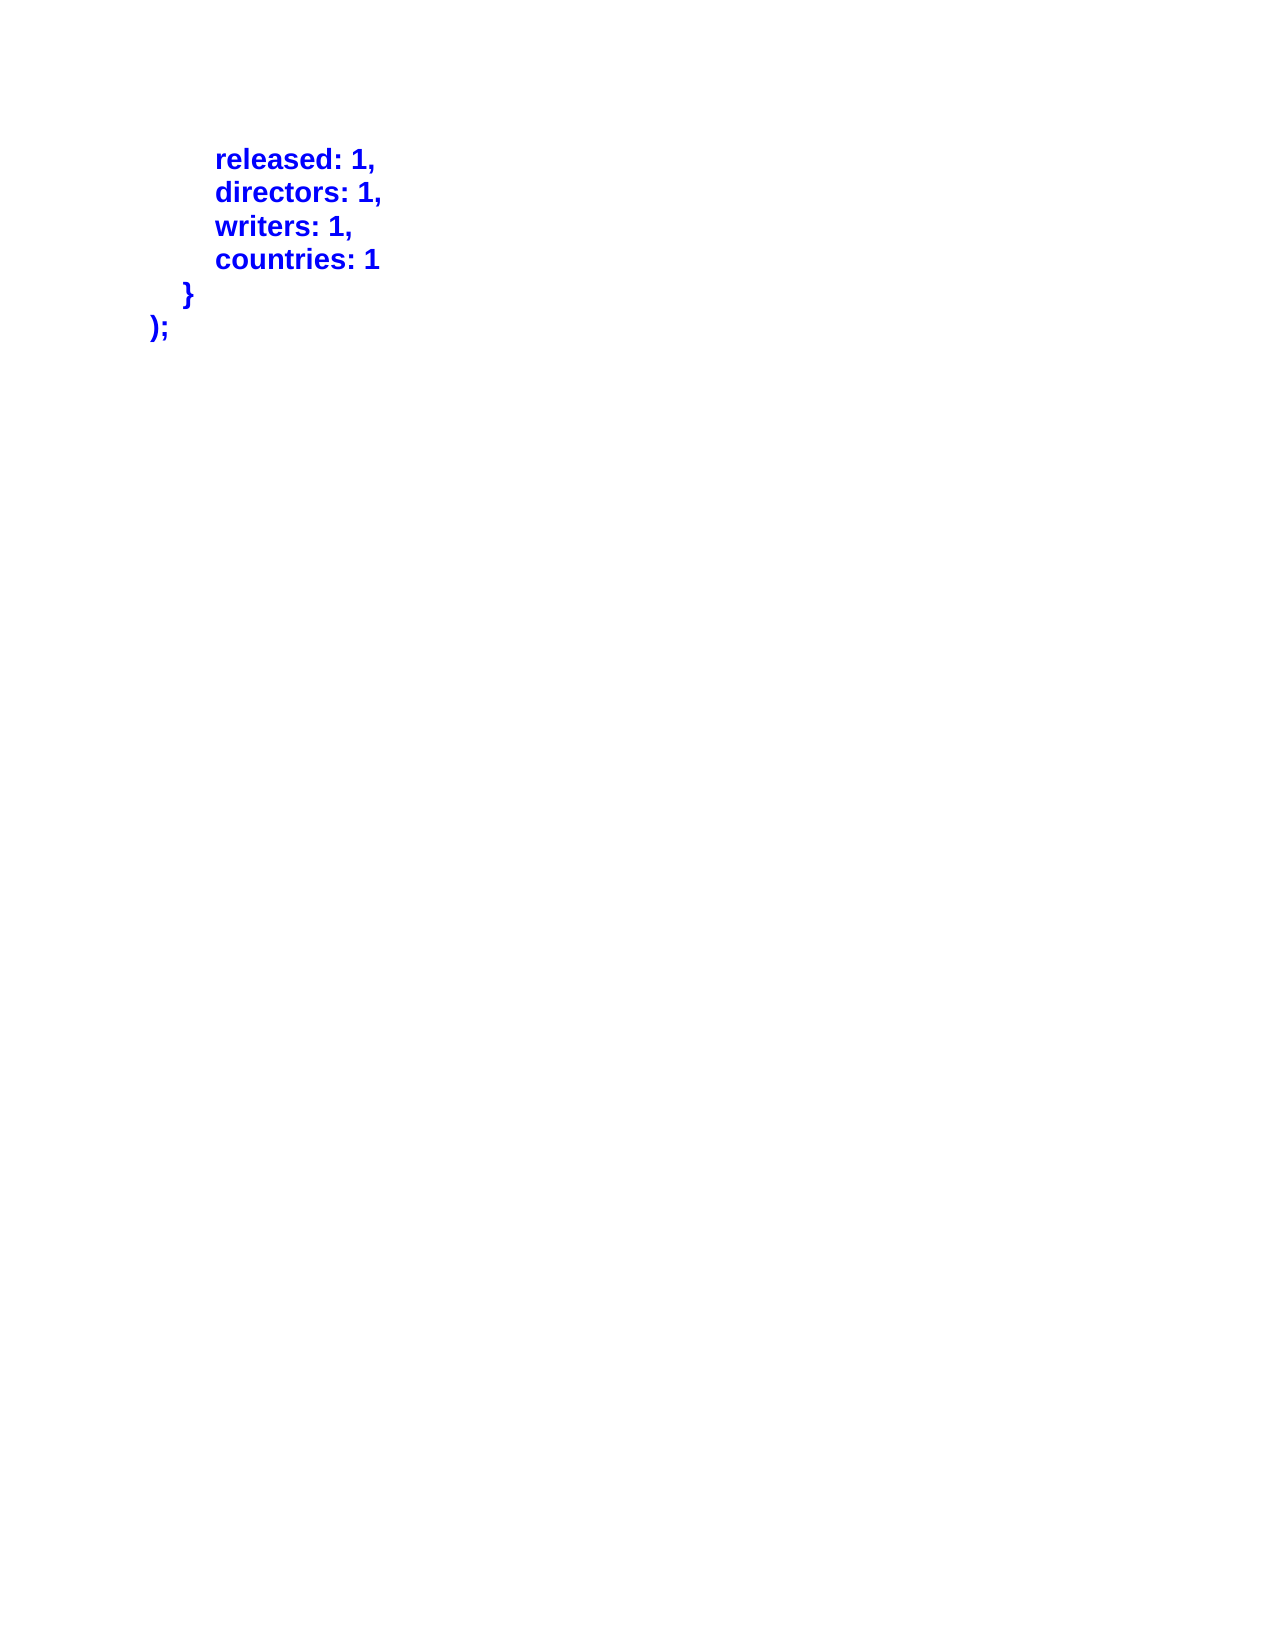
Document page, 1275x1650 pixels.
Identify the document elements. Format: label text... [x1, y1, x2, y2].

text writers: 1, [215, 209, 1210, 242]
text countries: 1 [215, 242, 1210, 276]
text directors: 1, [215, 175, 1210, 209]
text ); [150, 309, 1210, 343]
text } [182, 276, 1210, 309]
text released: 1, [215, 142, 1210, 175]
